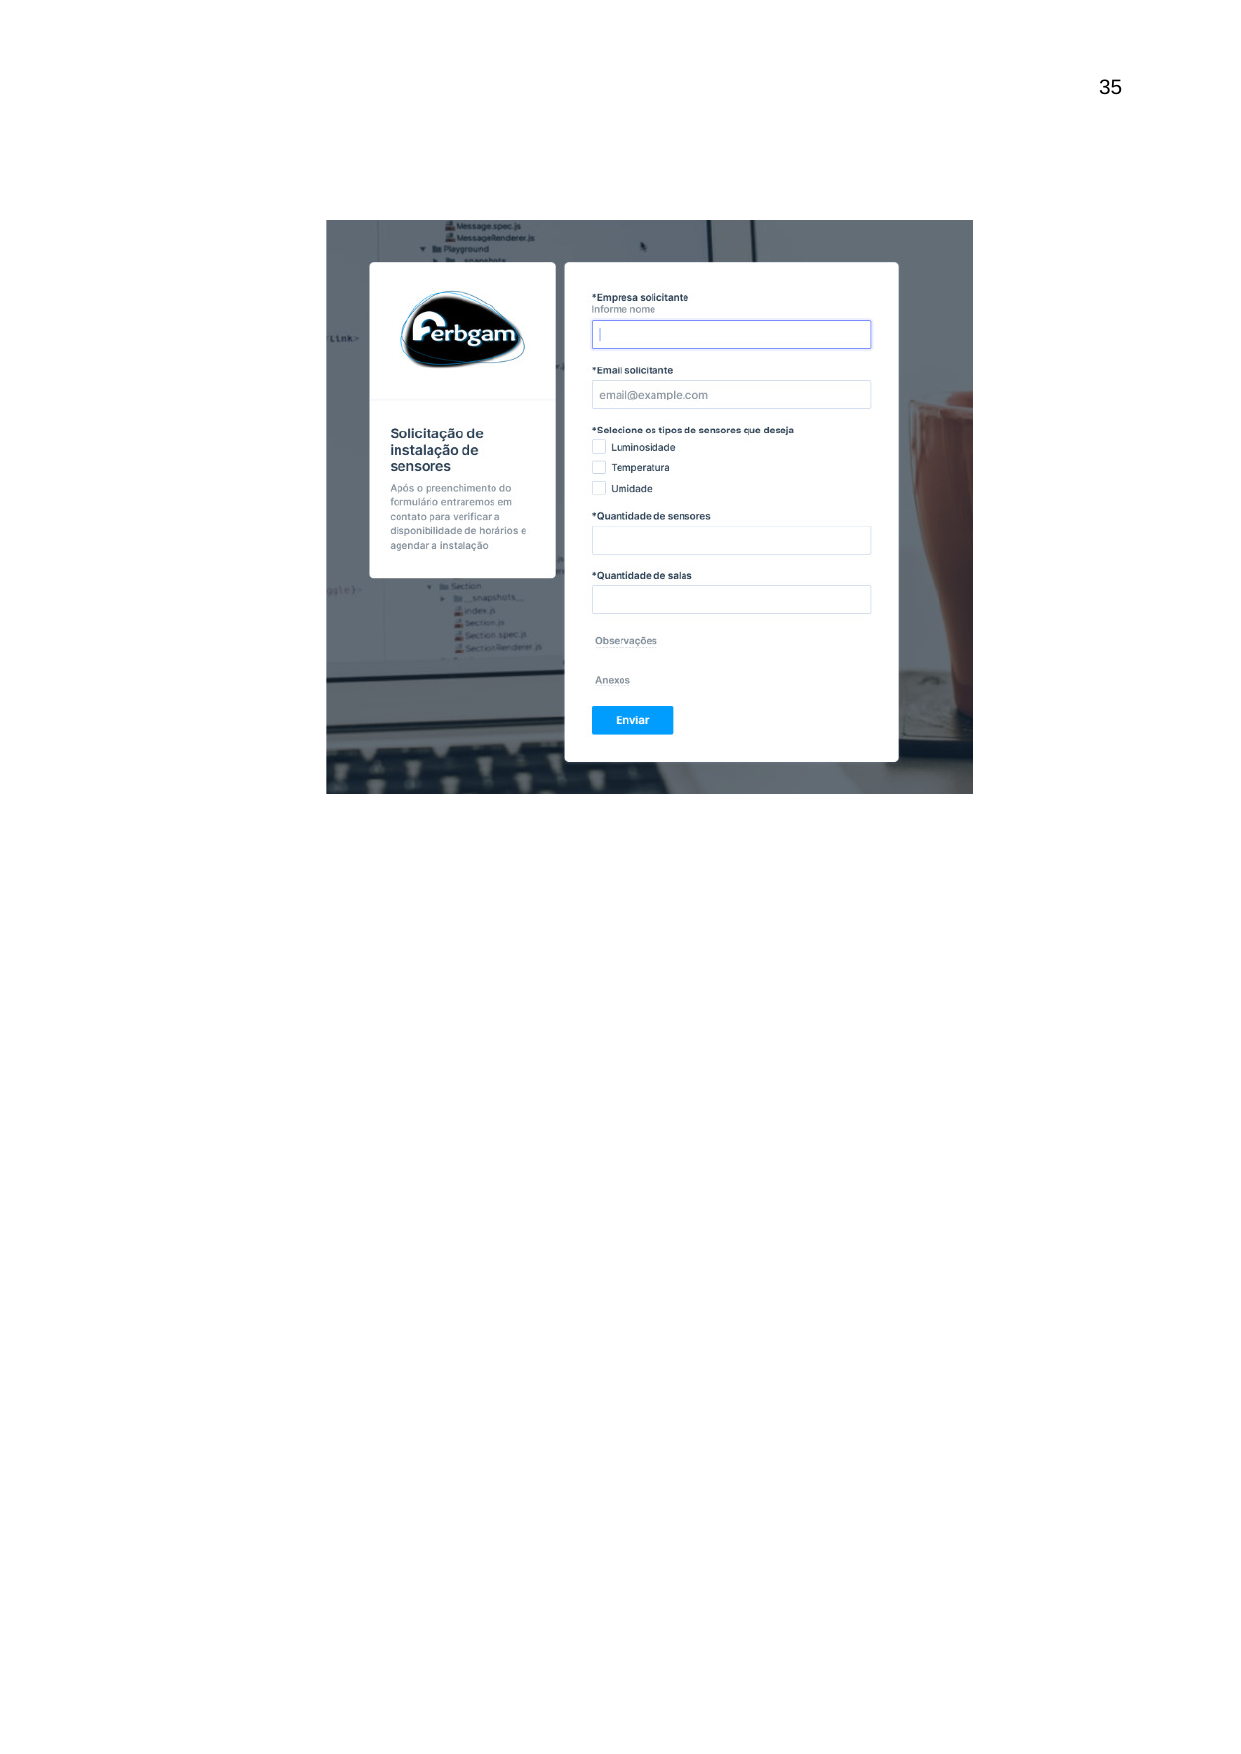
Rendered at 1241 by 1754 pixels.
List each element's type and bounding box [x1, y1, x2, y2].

picture [326, 220, 973, 794]
